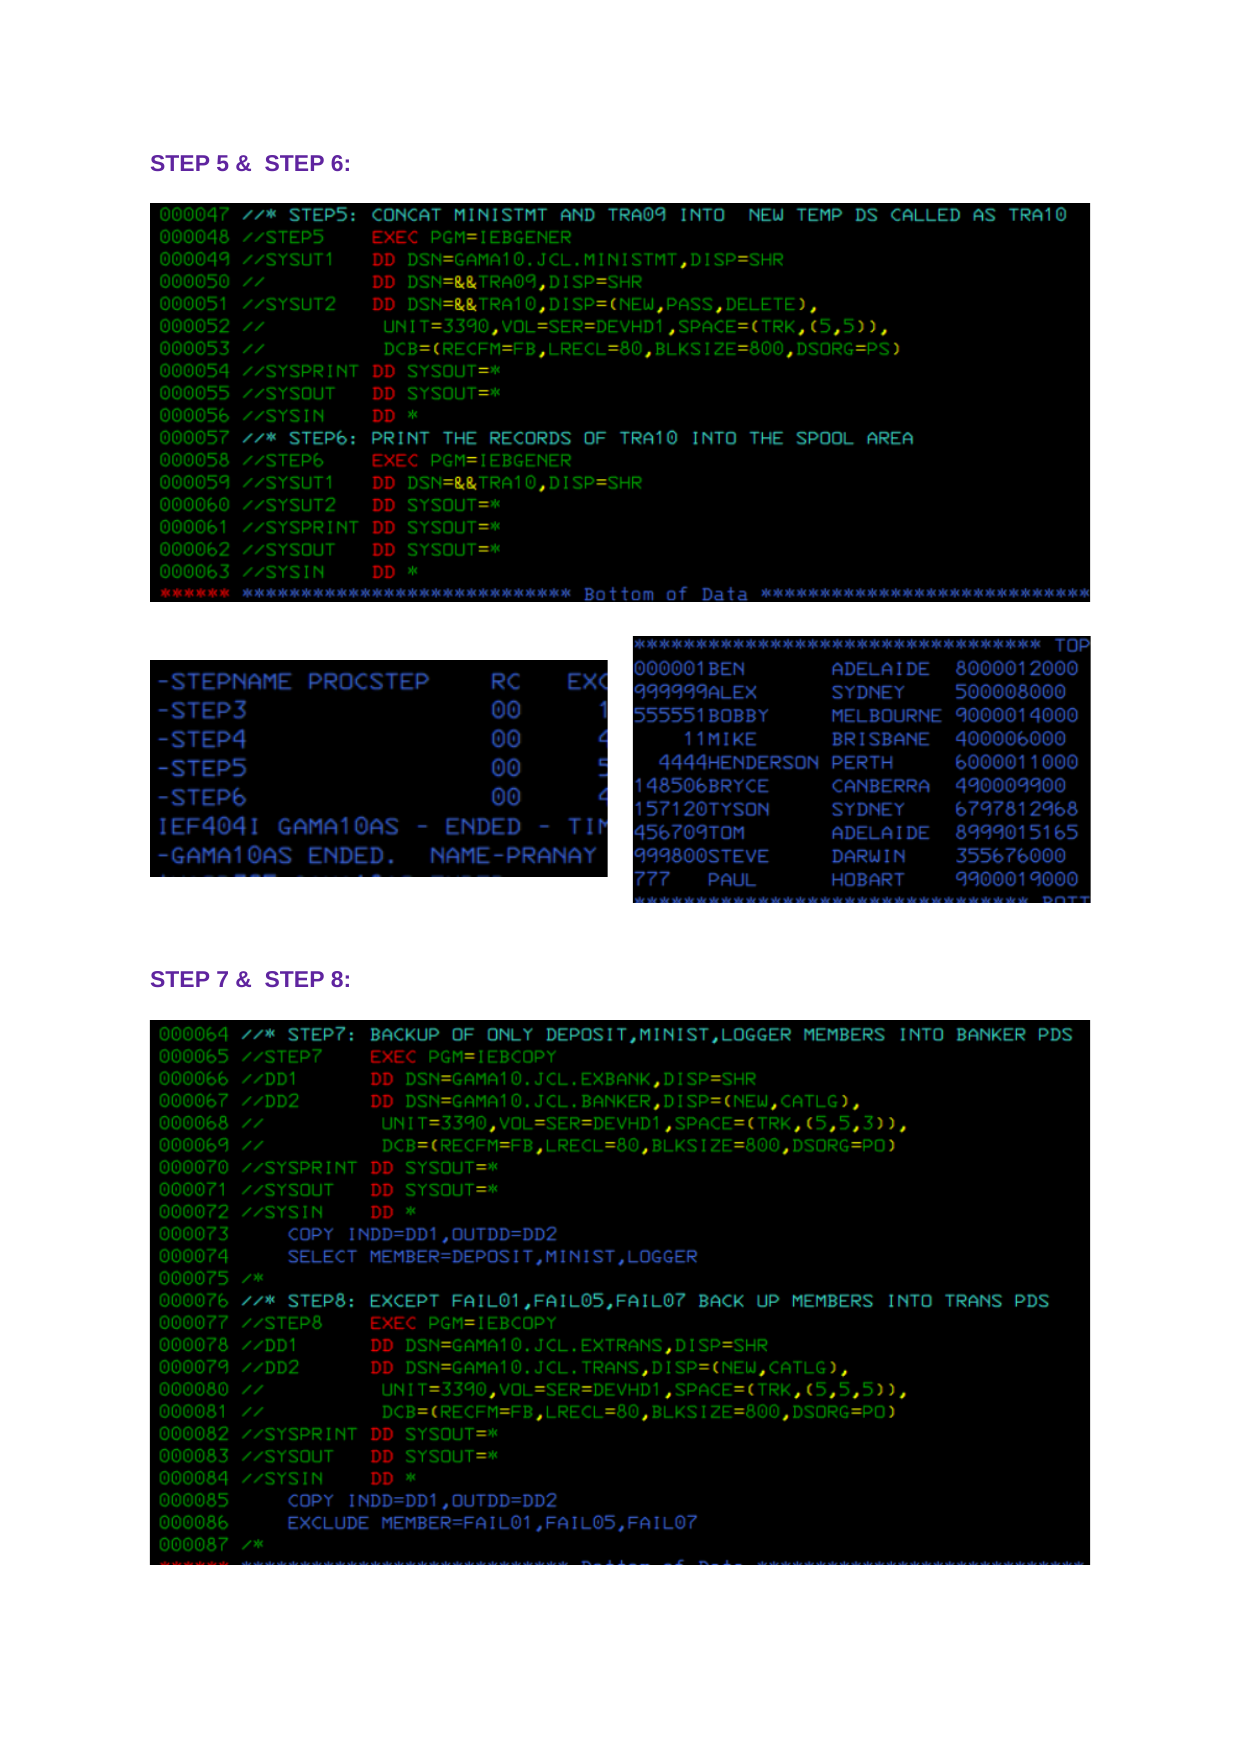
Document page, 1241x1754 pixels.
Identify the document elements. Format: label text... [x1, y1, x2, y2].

picture [150, 203, 1091, 602]
text STEP 7 & STEP 8: [150, 966, 1090, 992]
picture [632, 636, 1091, 903]
picture [149, 1020, 1091, 1565]
text STEP 5 & STEP 6: [150, 150, 1090, 176]
picture [150, 660, 608, 877]
